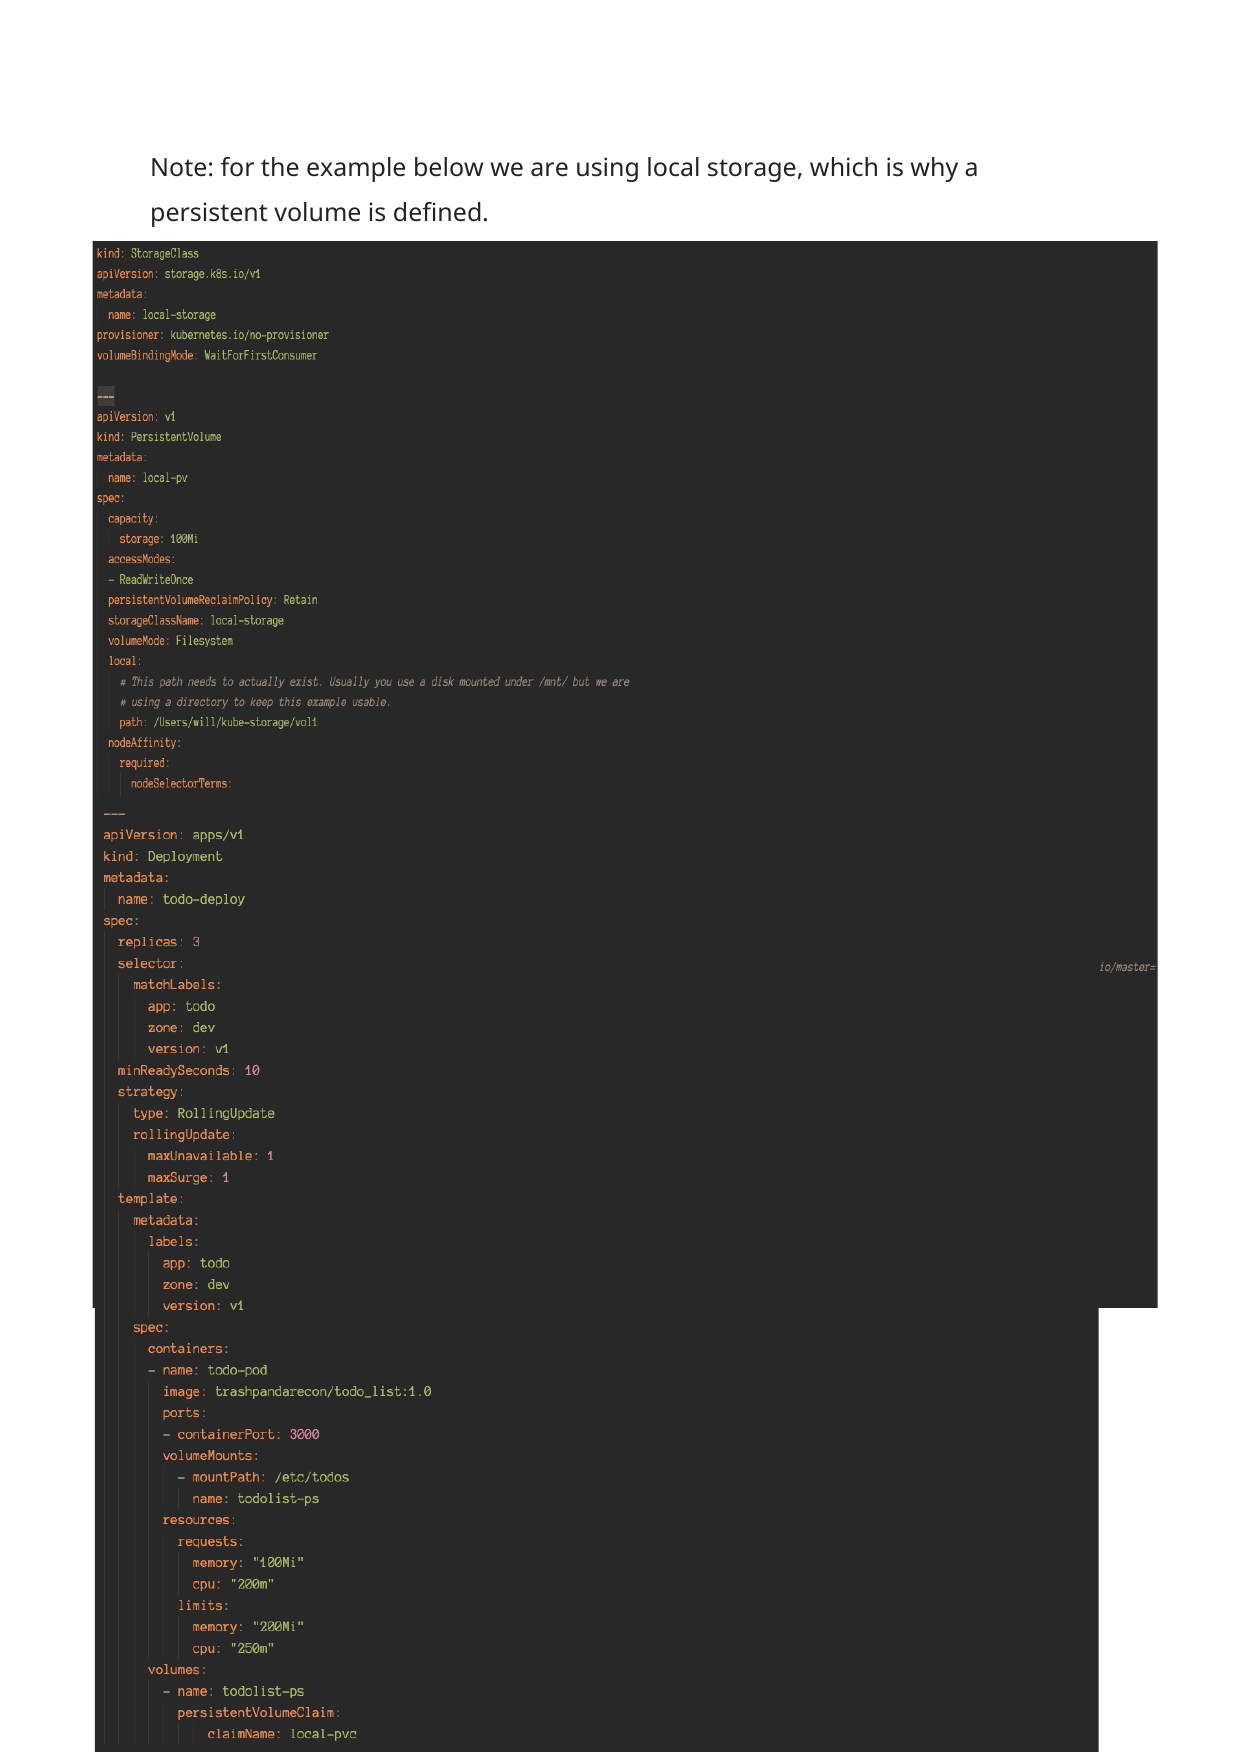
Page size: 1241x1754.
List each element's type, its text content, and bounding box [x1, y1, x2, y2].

text Note: for the example below we are using local storage, which is why a persistent volume is defined. [150, 150, 1090, 228]
picture [92, 241, 1157, 1751]
